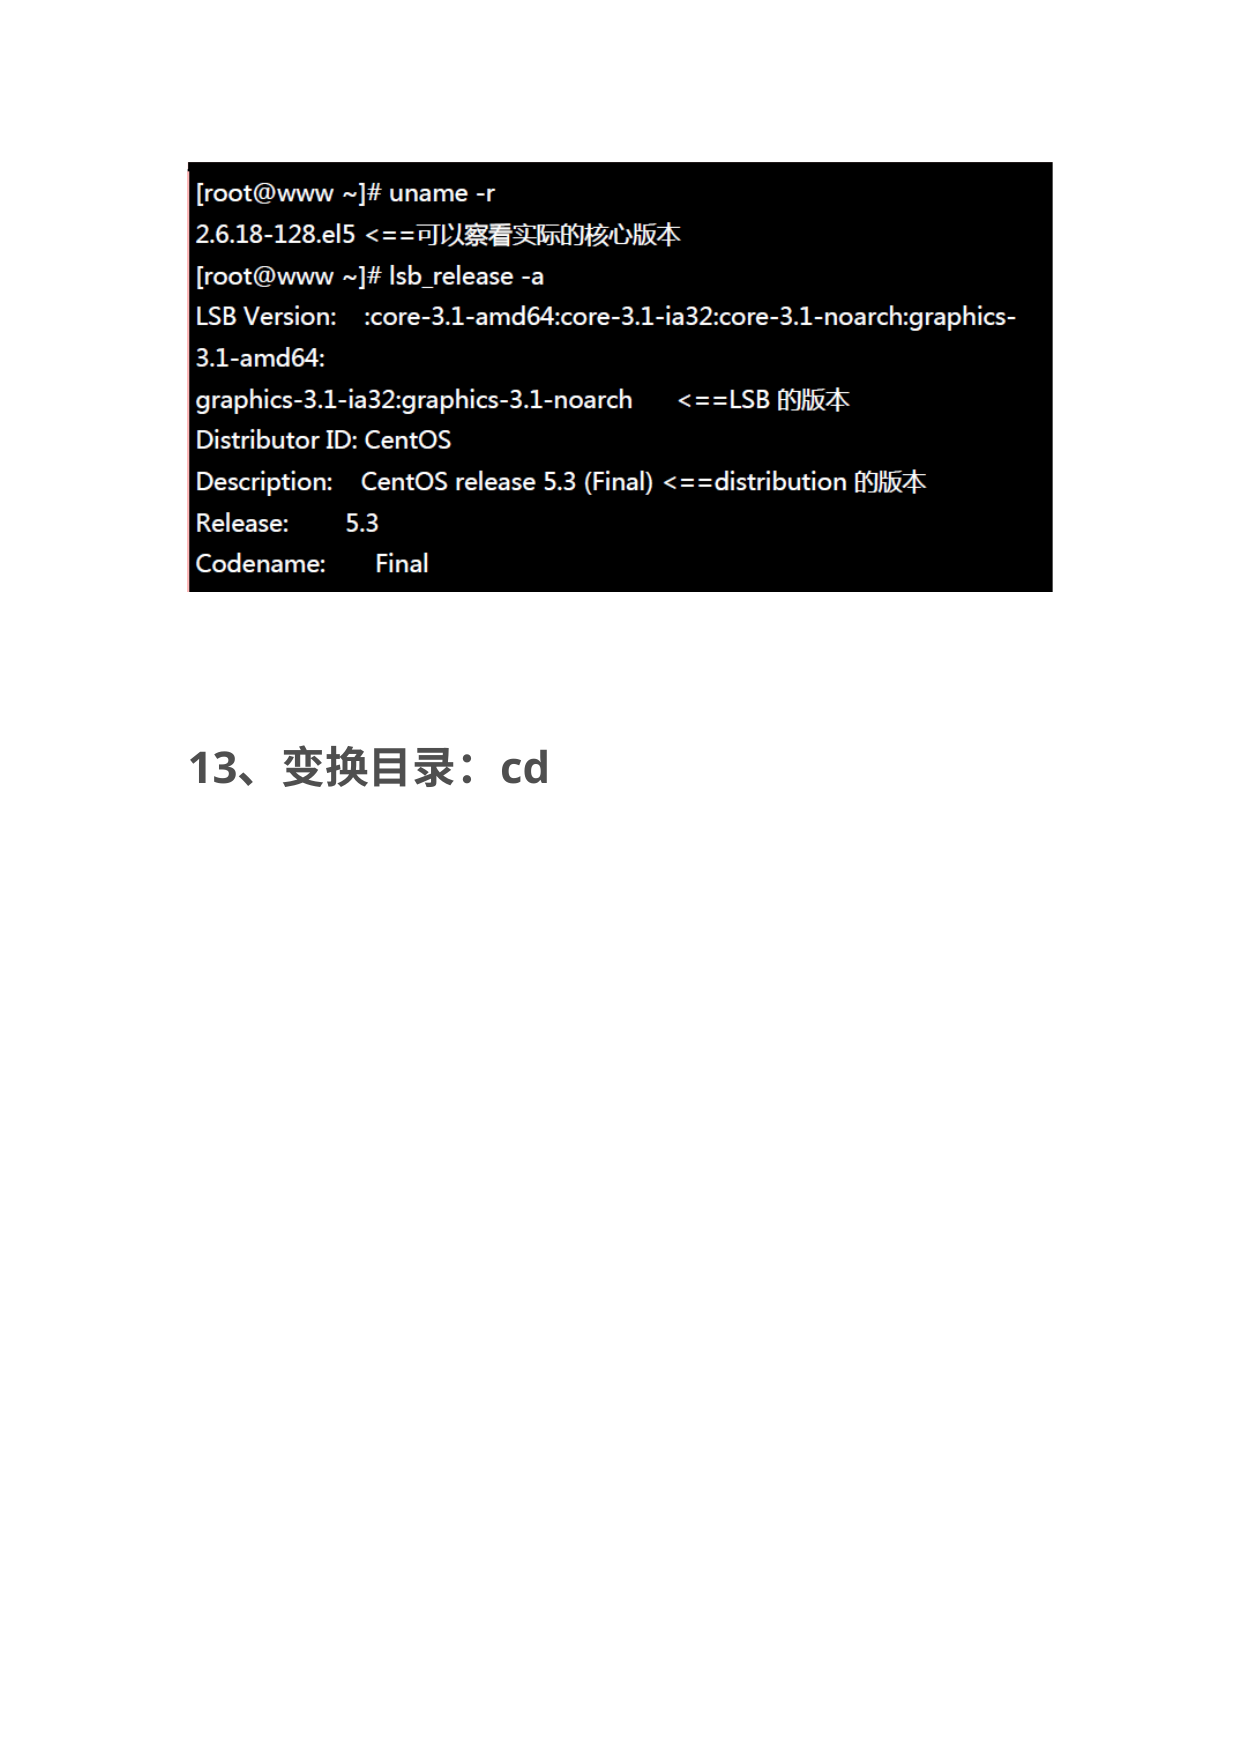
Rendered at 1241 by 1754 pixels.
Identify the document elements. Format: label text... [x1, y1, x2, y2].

text 13、变换目录：cd [187, 732, 1053, 797]
picture [187, 162, 1053, 592]
